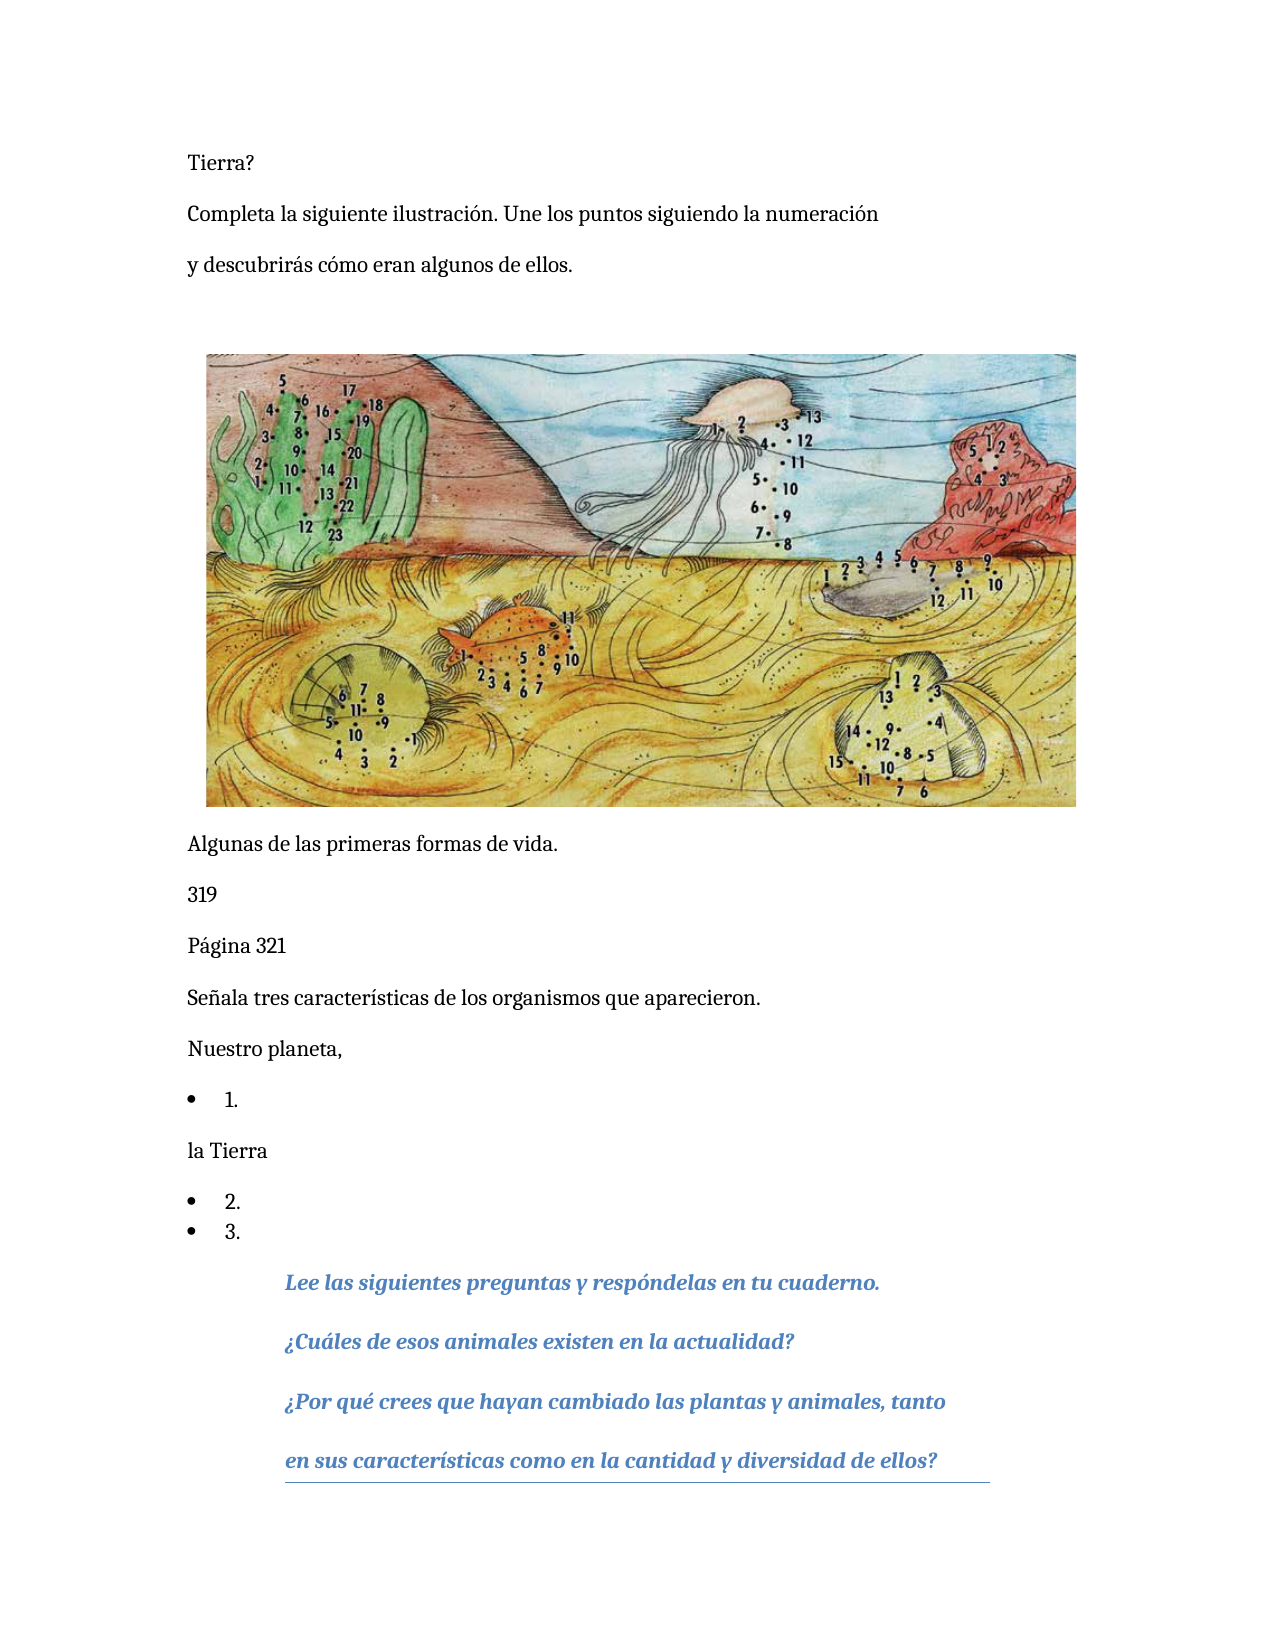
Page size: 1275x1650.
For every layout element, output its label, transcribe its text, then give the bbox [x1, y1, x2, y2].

text Nuestro planeta, [187, 1035, 1087, 1062]
picture [206, 354, 1077, 807]
text en sus características como en la cantidad y diversidad de ellos? [285, 1448, 990, 1482]
text Página 321 [187, 933, 1087, 959]
text Completa la siguiente ilustración. Une los puntos siguiendo la numeración [187, 201, 1087, 227]
text la Tierra [187, 1137, 1087, 1164]
text ¿Cuáles de esos animales existen en la actualidad? [285, 1329, 990, 1355]
text Señala tres características de los organismos que aparecieron. [187, 984, 1087, 1011]
list 2. [187, 1188, 1087, 1215]
list 1. [187, 1086, 1087, 1113]
text 319 [187, 882, 1087, 908]
text Lee las siguientes preguntas y respóndelas en tu cuaderno. [285, 1270, 990, 1296]
text ¿Por qué crees que hayan cambiado las plantas y animales, tanto [285, 1388, 990, 1415]
list 3. [187, 1219, 1087, 1245]
text Algunas de las primeras formas de vida. [187, 831, 1087, 857]
text Tierra? [187, 150, 1087, 176]
text y descubrirás cómo eran algunos de ellos. [187, 252, 1087, 278]
